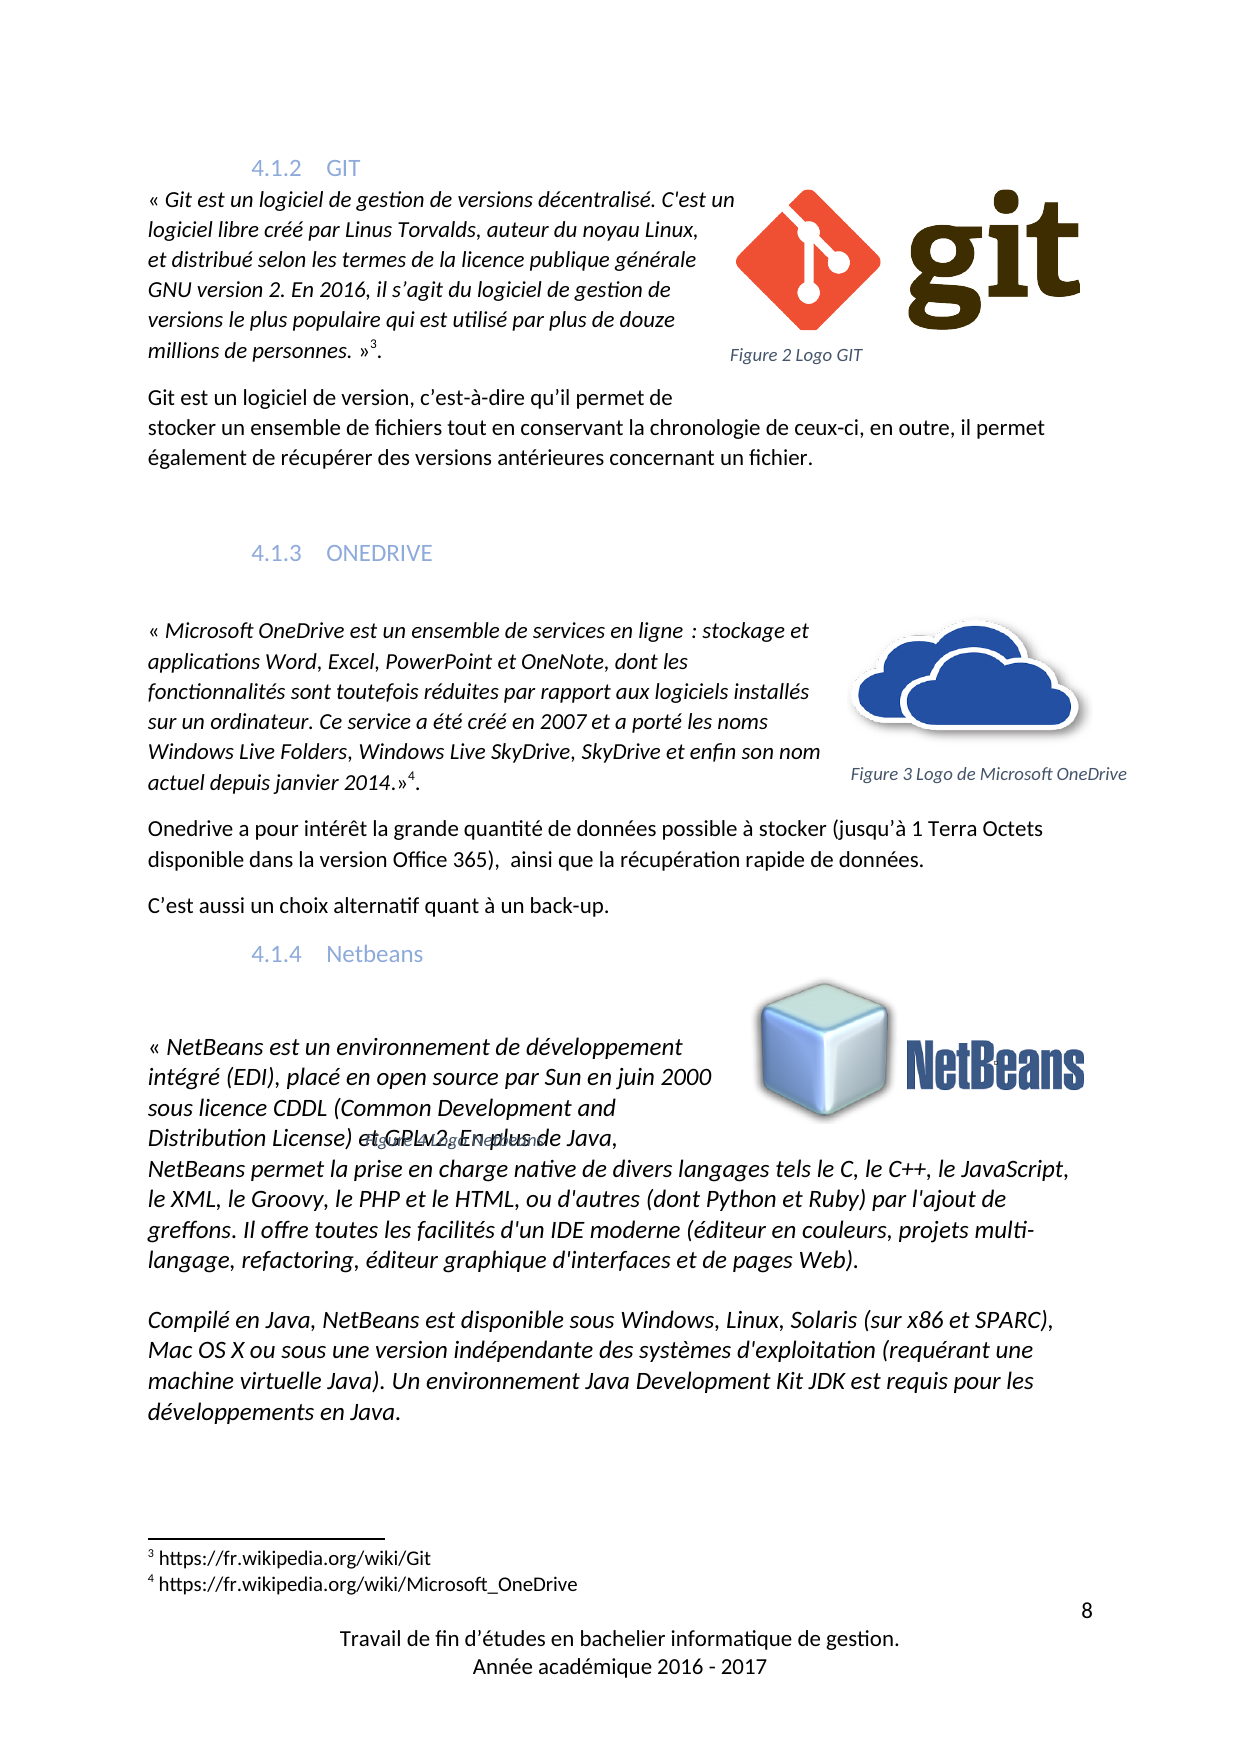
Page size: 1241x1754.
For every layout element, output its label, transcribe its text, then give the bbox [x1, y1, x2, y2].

text Git est un logiciel de version, c’est-à-dire qu’il permet de stocker un ensemble de fichiers tout en conservant la chronologie de ceux-ci, en outre, il permet également de récupérer des versions antérieures concernant un fichier. [148, 383, 1093, 471]
text Compilé en Java, NetBeans est disponible sous Windows, Linux, Solaris (sur x86 et SPARC), Mac OS X ou sous une version indépendante des systèmes d'exploitation (requérant une machine virtuelle Java). Un environnement Java Development Kit JDK est requis pour les développements en Java. [148, 1304, 1093, 1426]
text GIT [251, 152, 1093, 182]
text ONEDRIVE [251, 537, 1093, 567]
text « NetBeans est un environnement de développement intégré (EDI), placé en open source par Sun en juin 2000 sous licence CDDL (Common Development and Distribution License) et GPLv2. En plus de Java, NetBeans permet la prise en charge native de divers langages tels le C, le C++, le JavaScript, le XML, le Groovy, le PHP et le HTML, ou d'autres (dont Python et Ruby) par l'ajout de greffons. Il offre toutes les facilités d'un IDE moderne (éditeur en couleurs, projets multi-langage, refactoring, éditeur graphique d'interfaces et de pages Web). [148, 1031, 1093, 1275]
picture [847, 578, 1093, 771]
text Onedrive a pour intérêt la grande quantité de données possible à stocker (jusqu’à 1 Terra Octets disponible dans la version Office 365), ainsi que la récupération rapide de données. [148, 814, 1093, 873]
text C’est aussi un choix alternatif quant à un back-up. [148, 892, 1093, 919]
picture [736, 189, 1080, 331]
text « Microsoft OneDrive est un ensemble de services en ligne : stockage et applications Word, Excel, PowerPoint et OneNote, dont les fonctionnalités sont toutefois réduites par rapport aux logiciels installés sur un ordinateur. Ce service a été créé en 2007 et a porté les noms Windows Live Folders, Windows Live SkyDrive, SkyDrive et enfin son nom actuel depuis janvier 2014.». [148, 617, 1093, 796]
picture [747, 973, 1093, 1124]
text Netbeans [251, 938, 1093, 969]
